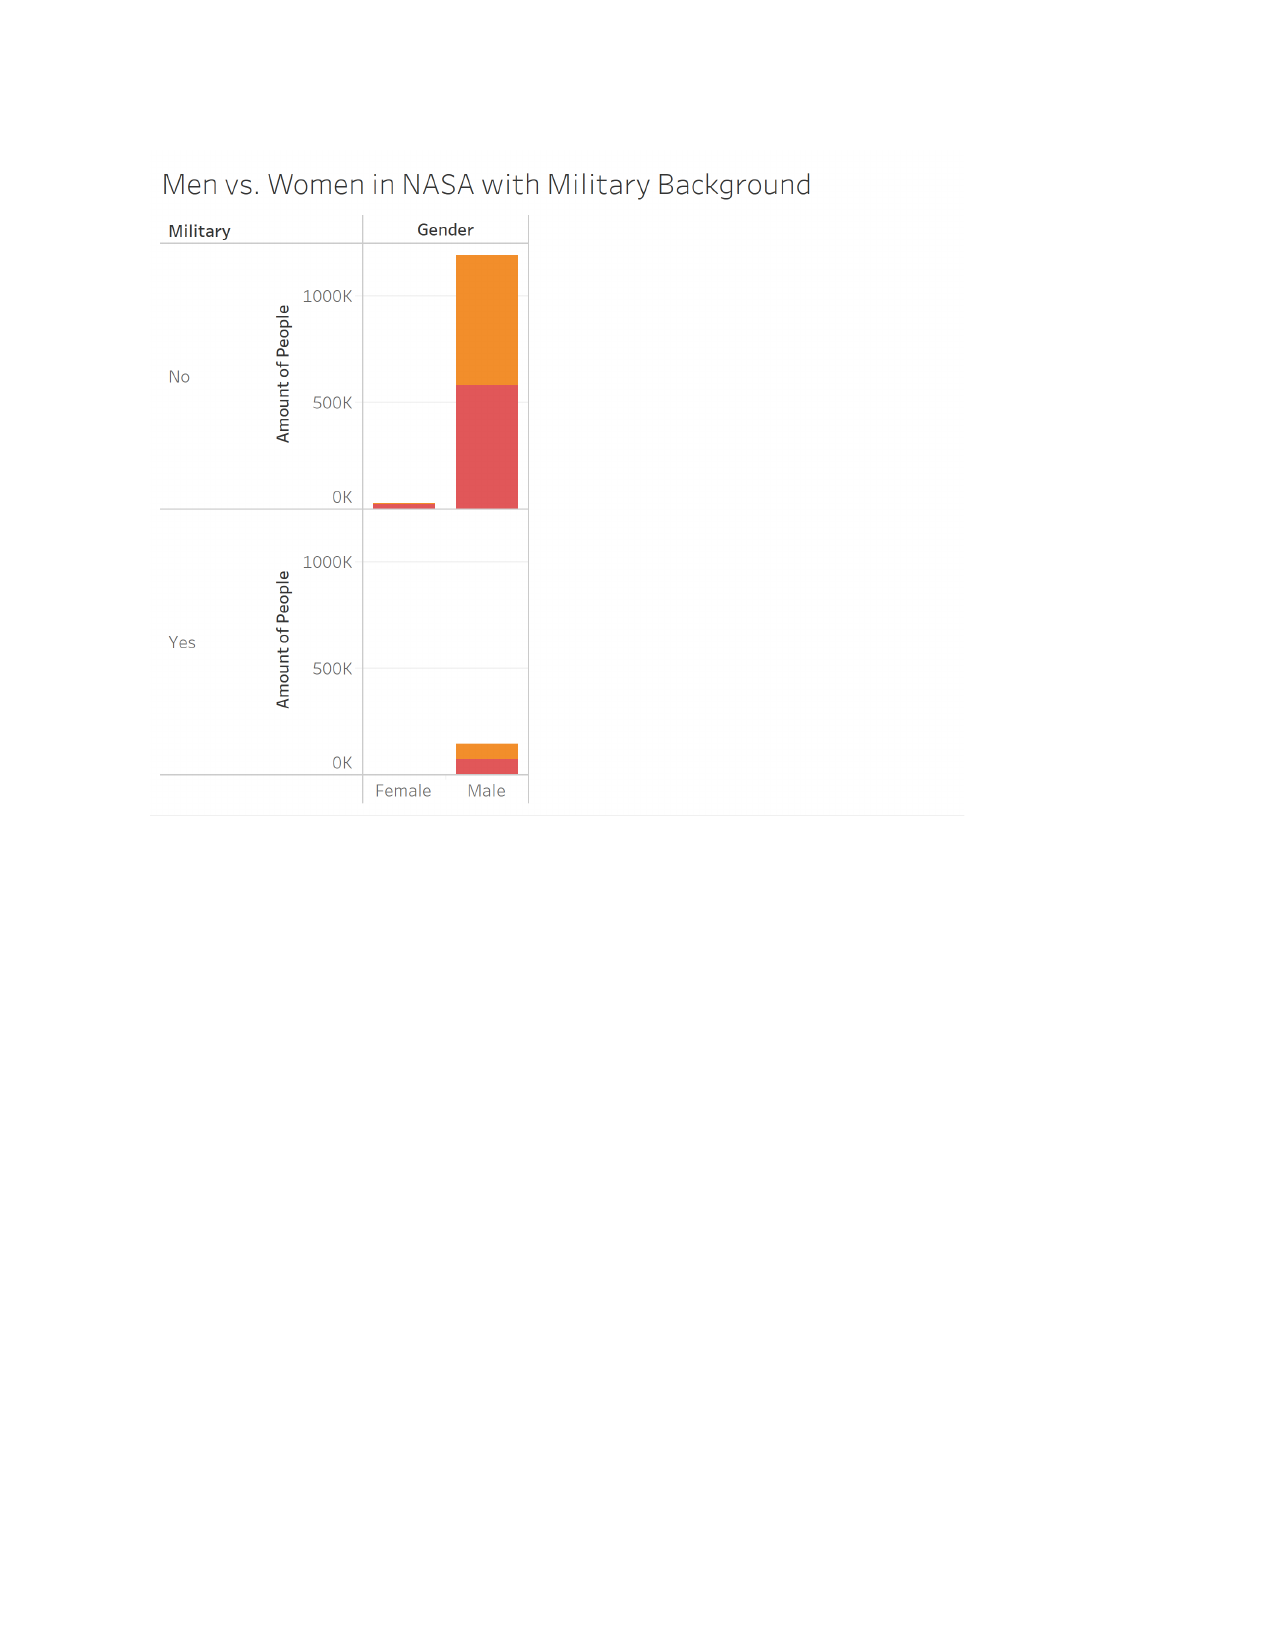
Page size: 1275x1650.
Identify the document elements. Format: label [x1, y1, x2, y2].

picture [150, 150, 965, 816]
